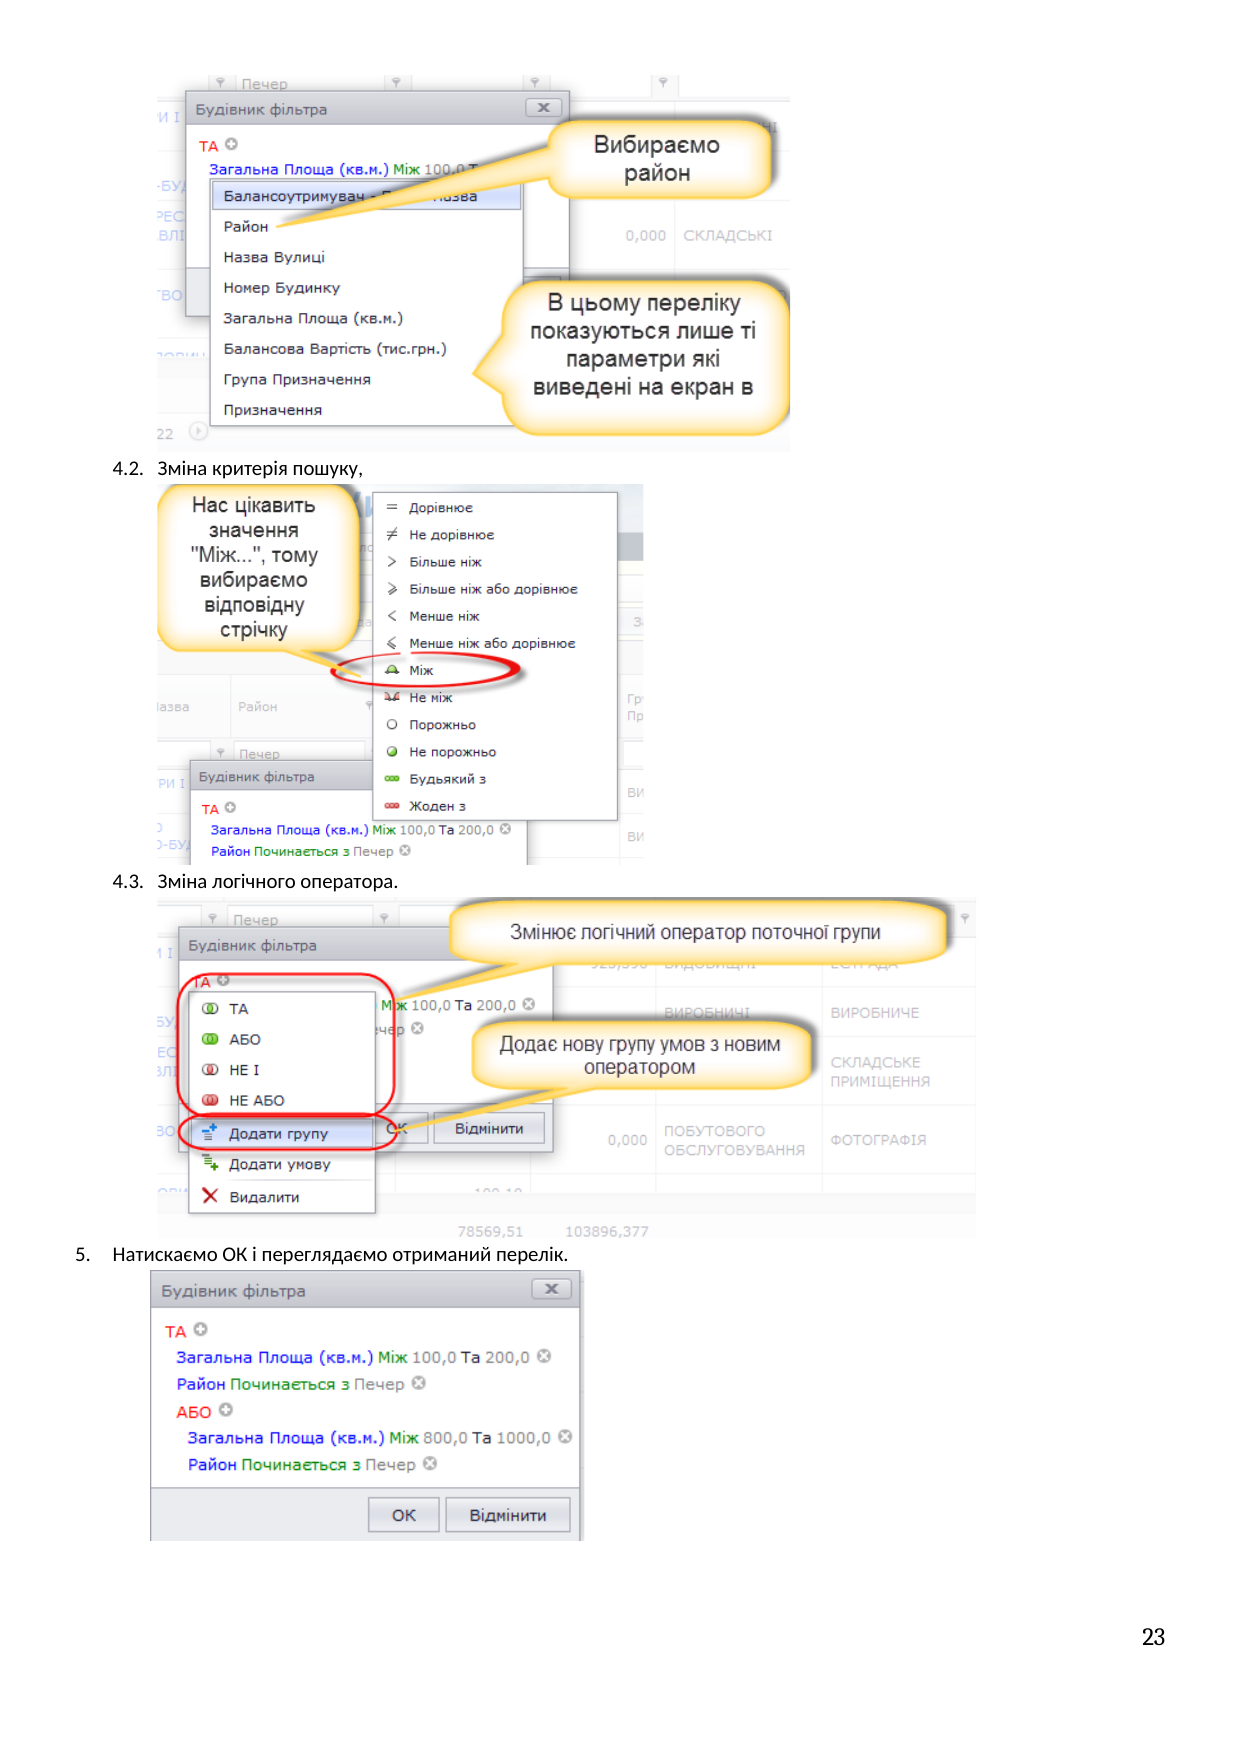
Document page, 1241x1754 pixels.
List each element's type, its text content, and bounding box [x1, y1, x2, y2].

list Натискаємо ОК і переглядаємо отриманий перелік. [75, 1241, 1165, 1267]
picture [157, 484, 644, 865]
picture [157, 75, 791, 452]
list Зміна критерія пошуку, [112, 455, 1165, 481]
picture [150, 1270, 585, 1541]
picture [157, 897, 977, 1238]
list Зміна логічного оператора. [112, 868, 1165, 893]
